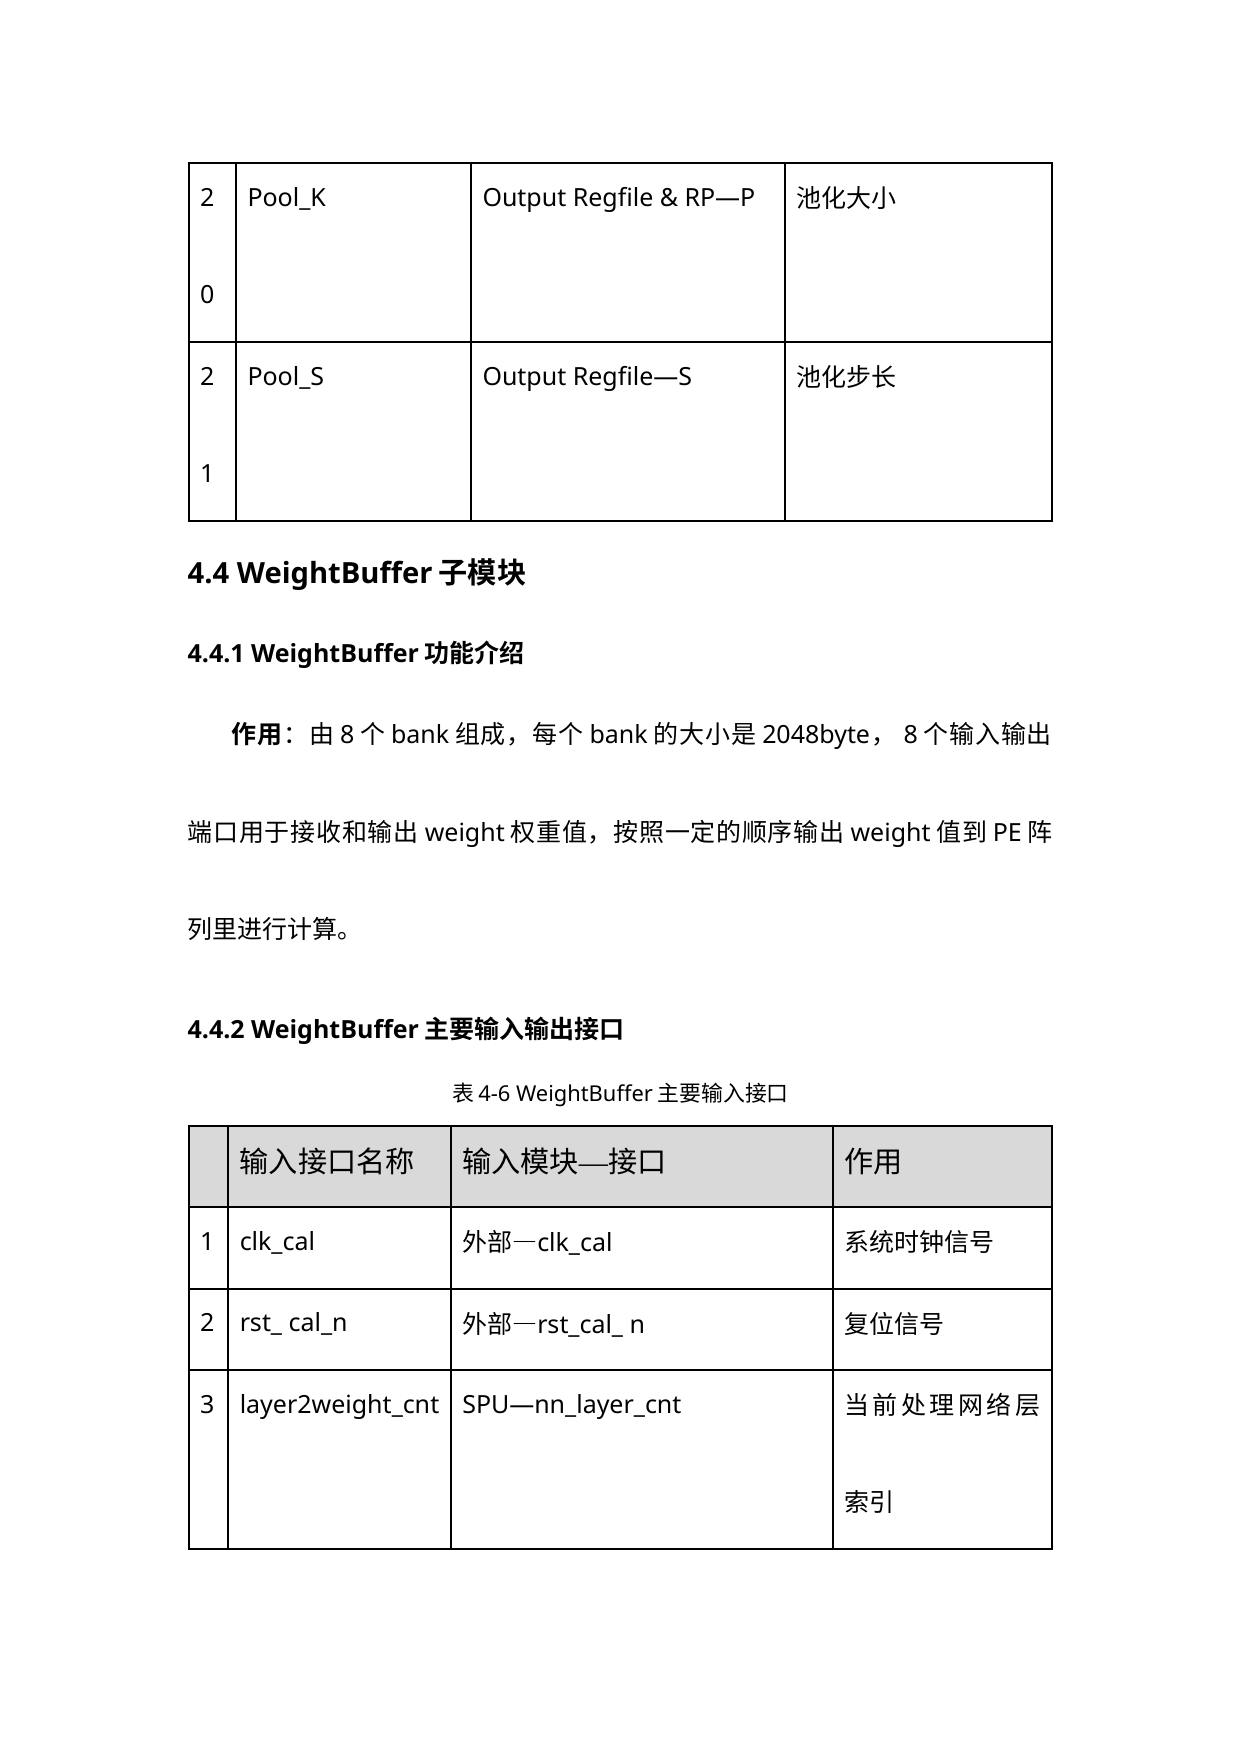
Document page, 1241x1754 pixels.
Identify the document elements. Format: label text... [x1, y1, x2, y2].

table_cell 外部—clk_cal [452, 1208, 832, 1288]
subtitle 4.4 WeightBuffer子模块 [187, 538, 1053, 603]
table_cell Pool_K [237, 164, 470, 341]
table_cell clk_cal [229, 1208, 450, 1288]
table_header 输入接口名称 [229, 1127, 450, 1206]
table_cell SPU—nn_layer_cnt [452, 1371, 832, 1548]
table_cell 21 [190, 343, 235, 520]
table_cell Output Regfile—S [472, 343, 784, 520]
table_cell 3 [190, 1371, 227, 1548]
table_cell 池化步长 [786, 343, 1051, 520]
text 表4-6 WeightBuffer主要输入接口 [187, 1076, 1053, 1109]
table_cell 20 [190, 164, 235, 341]
subtitle 4.4.1 WeightBuffer功能介绍 [187, 619, 1053, 684]
table_cell 复位信号 [834, 1290, 1051, 1369]
table_cell Output Regfile & RP—P [472, 164, 784, 341]
subtitle 4.4.2 WeightBuffer主要输入输出接口 [187, 995, 1053, 1060]
table_cell 2 [190, 1290, 227, 1369]
table_cell 当前处理网络层索引 [834, 1371, 1051, 1548]
table_cell 外部—rst_cal_ n [452, 1290, 832, 1369]
table_cell 系统时钟信号 [834, 1208, 1051, 1288]
table_header 作用 [834, 1127, 1051, 1206]
table_header [190, 1127, 227, 1206]
table_cell 池化大小 [786, 164, 1051, 341]
table_cell layer2weight_cnt [229, 1371, 450, 1548]
table_cell rst_ cal_n [229, 1290, 450, 1369]
text 作用：由8个bank组成，每个bank的大小是2048byte， 8个输入输出端口用于接收和输出weight权重值，按照一定的顺序输出weight值到PE阵列里进行计算。 [187, 701, 1053, 961]
table_cell 1 [190, 1208, 227, 1288]
table_cell Pool_S [237, 343, 470, 520]
table_header 输入模块—接口 [452, 1127, 832, 1206]
